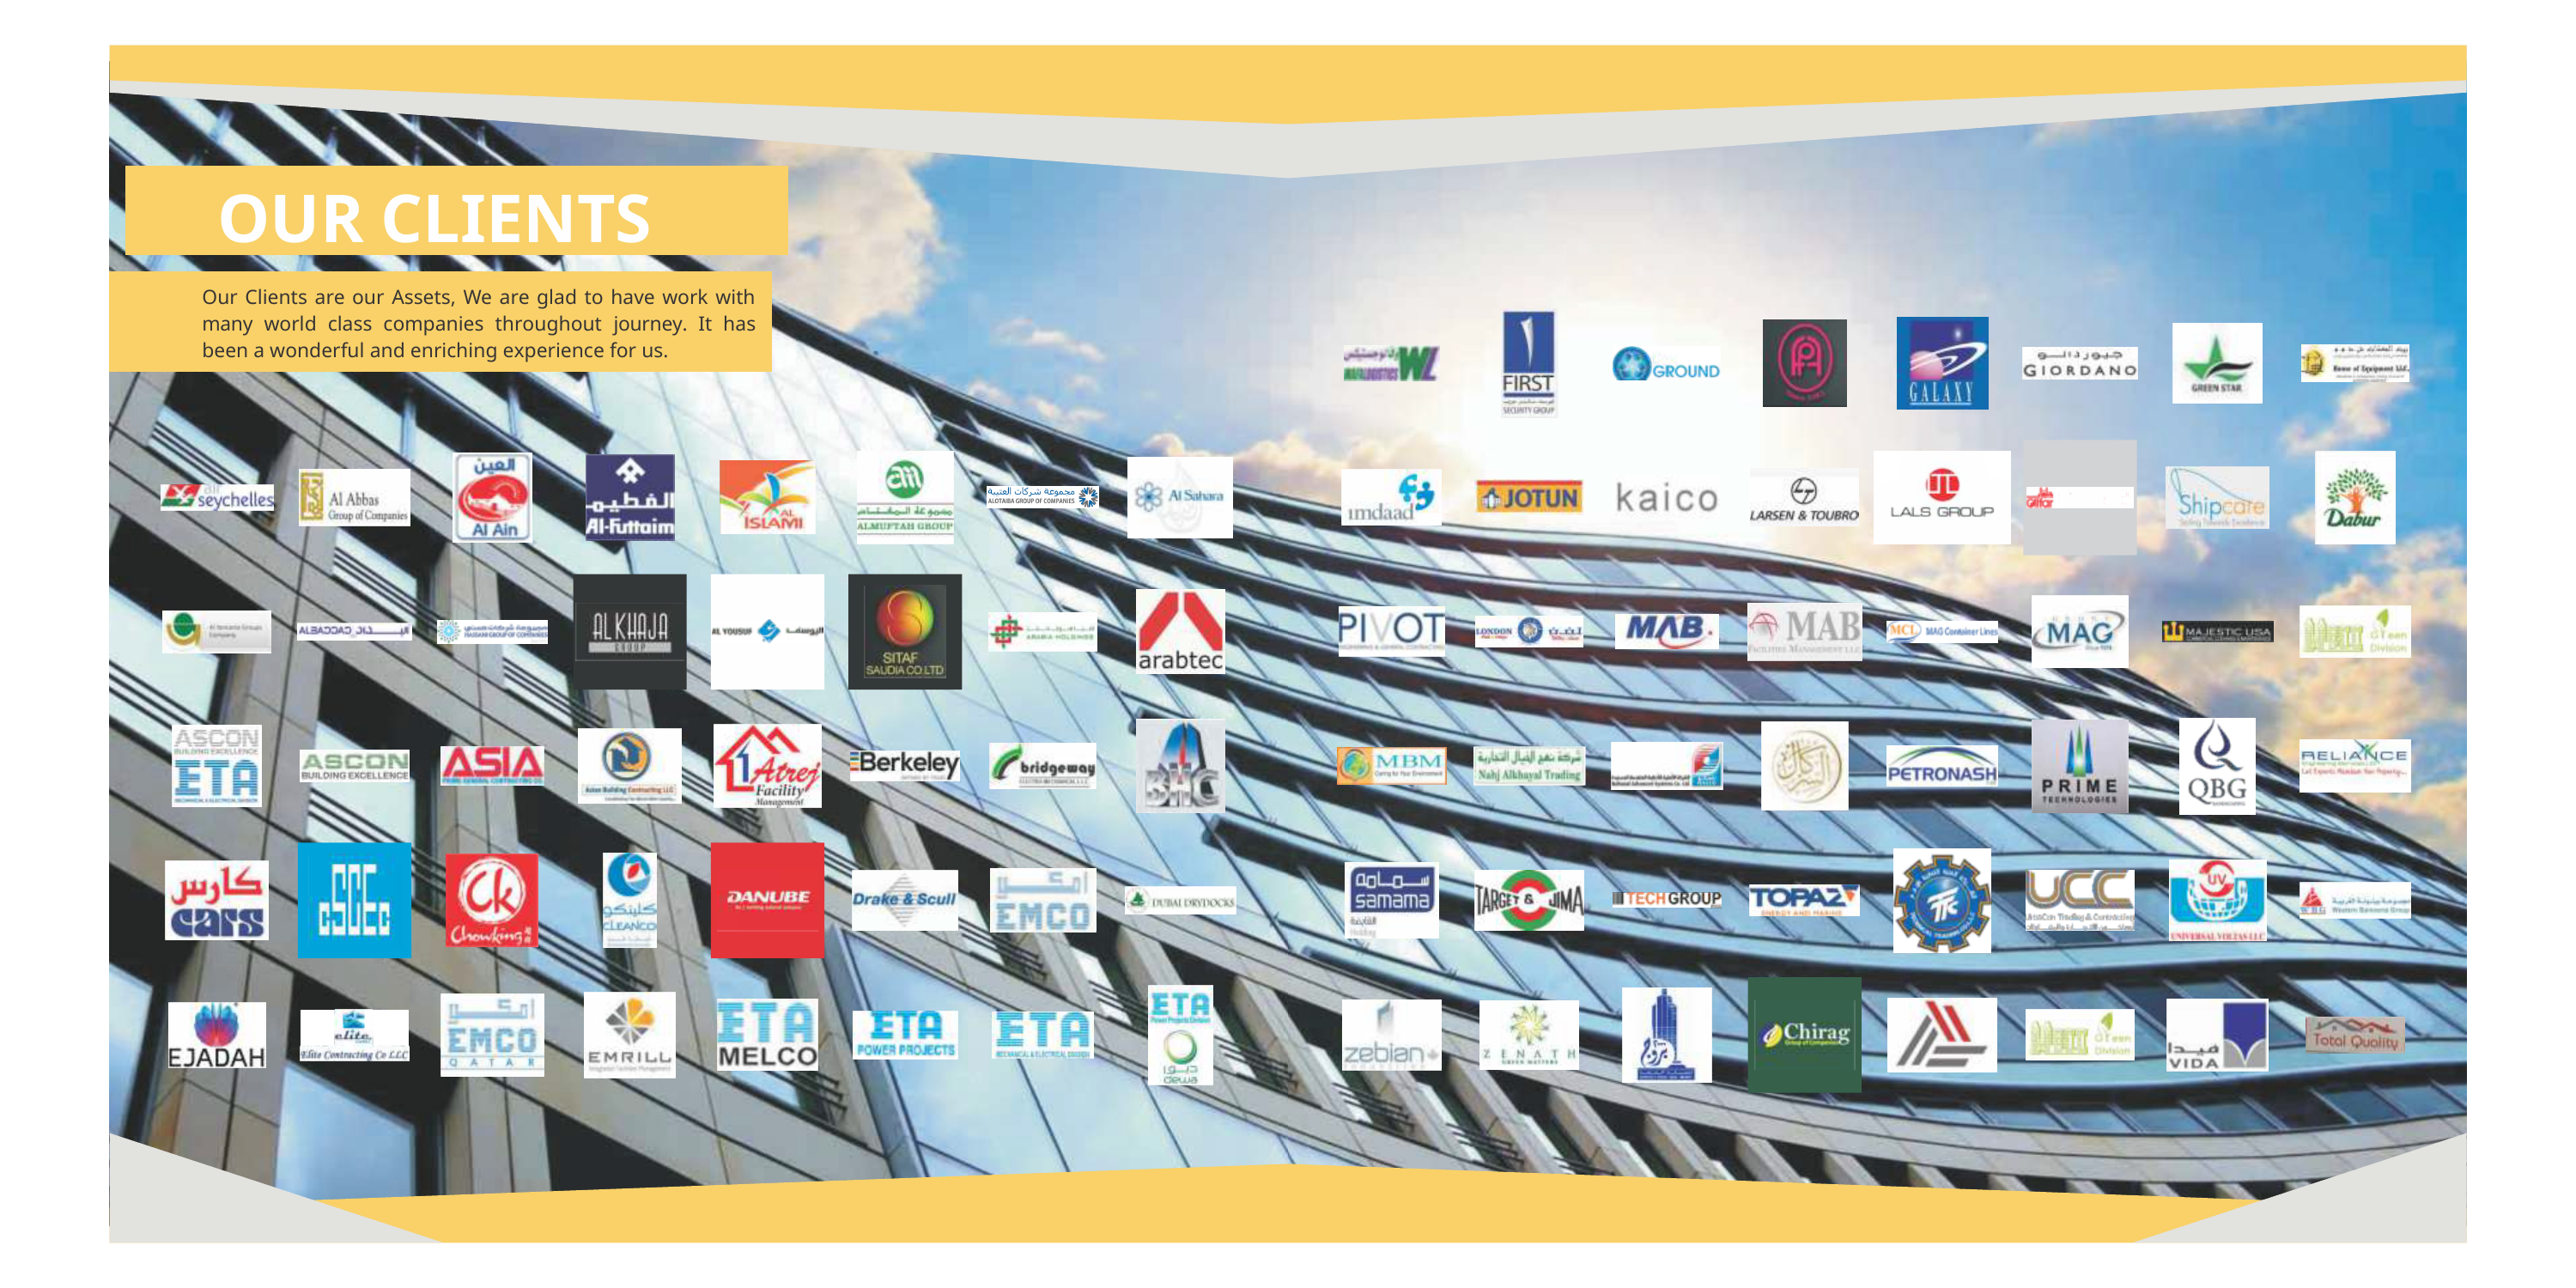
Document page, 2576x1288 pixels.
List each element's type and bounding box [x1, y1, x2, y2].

picture [109, 93, 2467, 1200]
